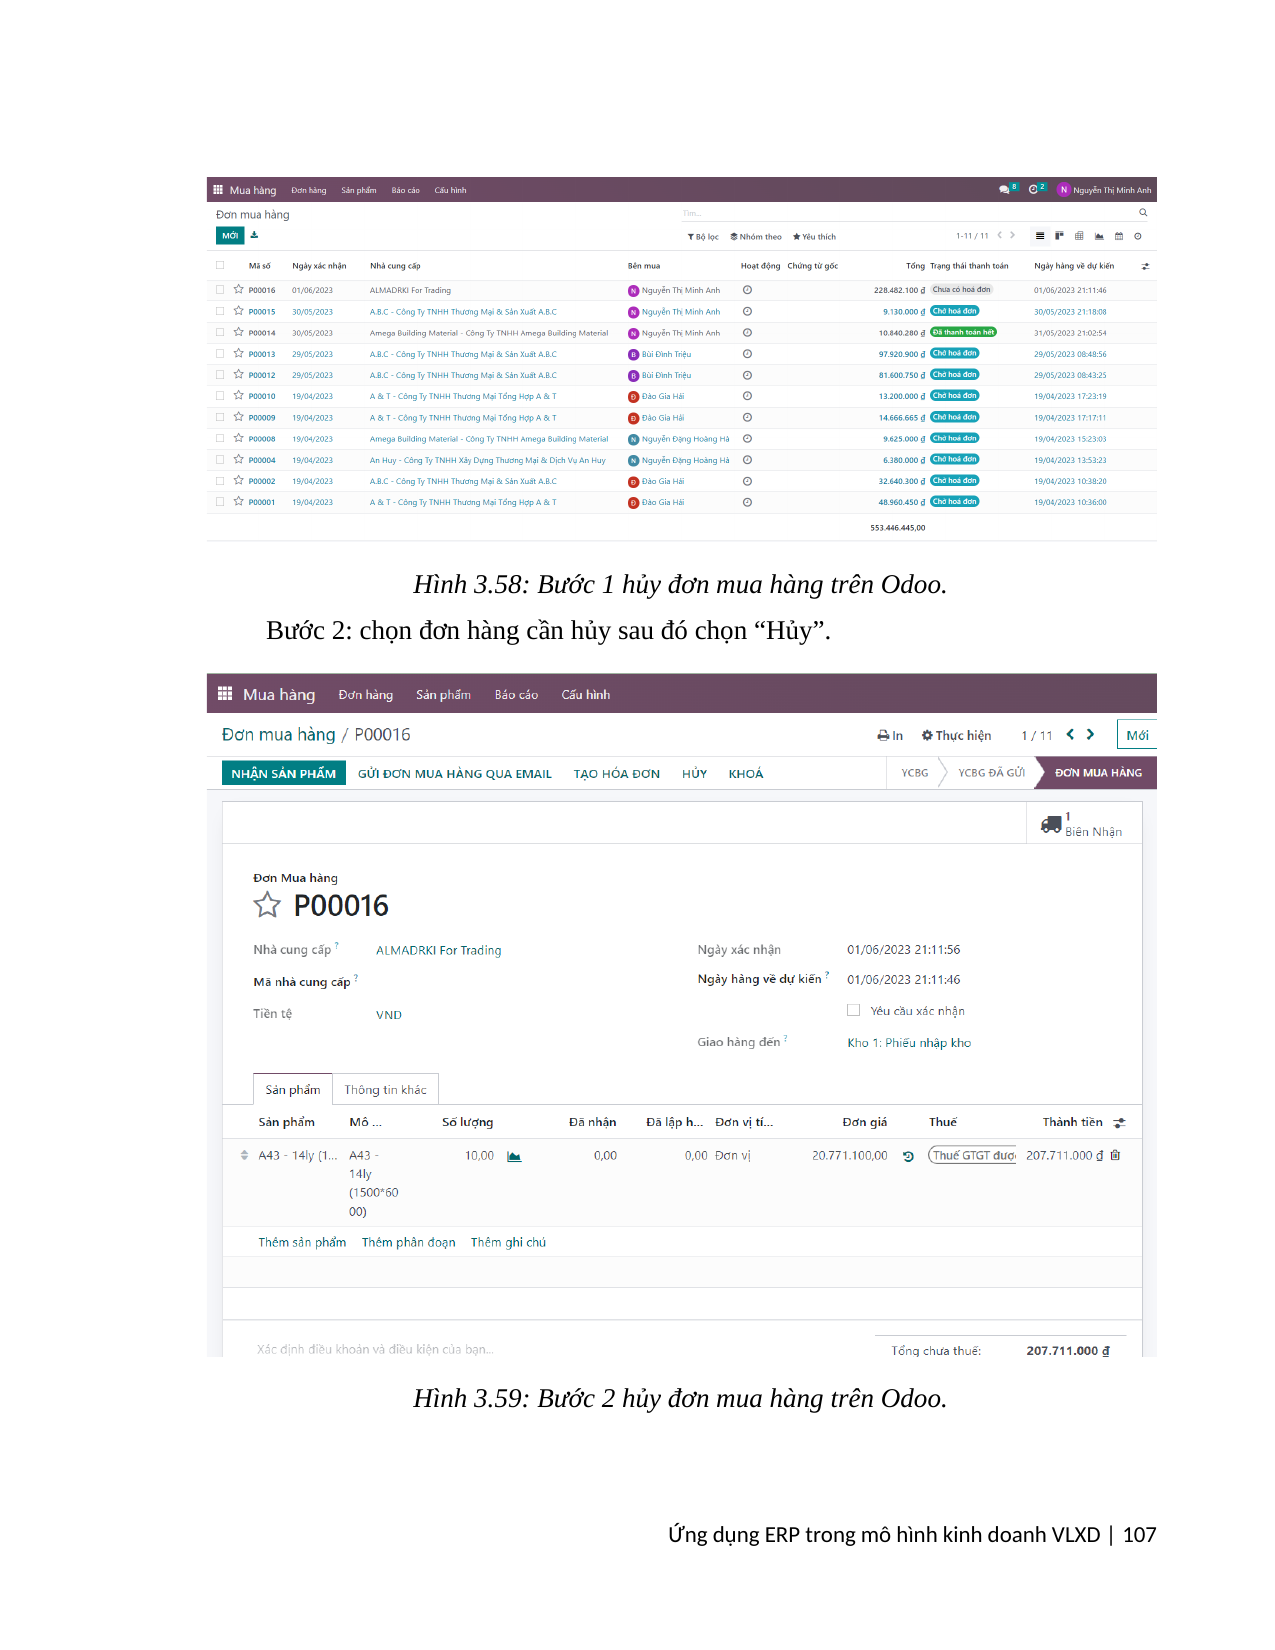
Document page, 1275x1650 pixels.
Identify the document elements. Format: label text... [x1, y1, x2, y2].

text Hình 3.58: Bước 1 hủy đơn mua hàng trên Odoo. [207, 568, 1157, 599]
picture [206, 673, 1157, 1357]
text Bước 2: chọn đơn hàng cần hủy sau đó chọn “Hủy”. [207, 614, 1157, 646]
picture [206, 177, 1157, 542]
text Hình 3.59: Bước 2 hủy đơn mua hàng trên Odoo. [207, 1383, 1157, 1414]
